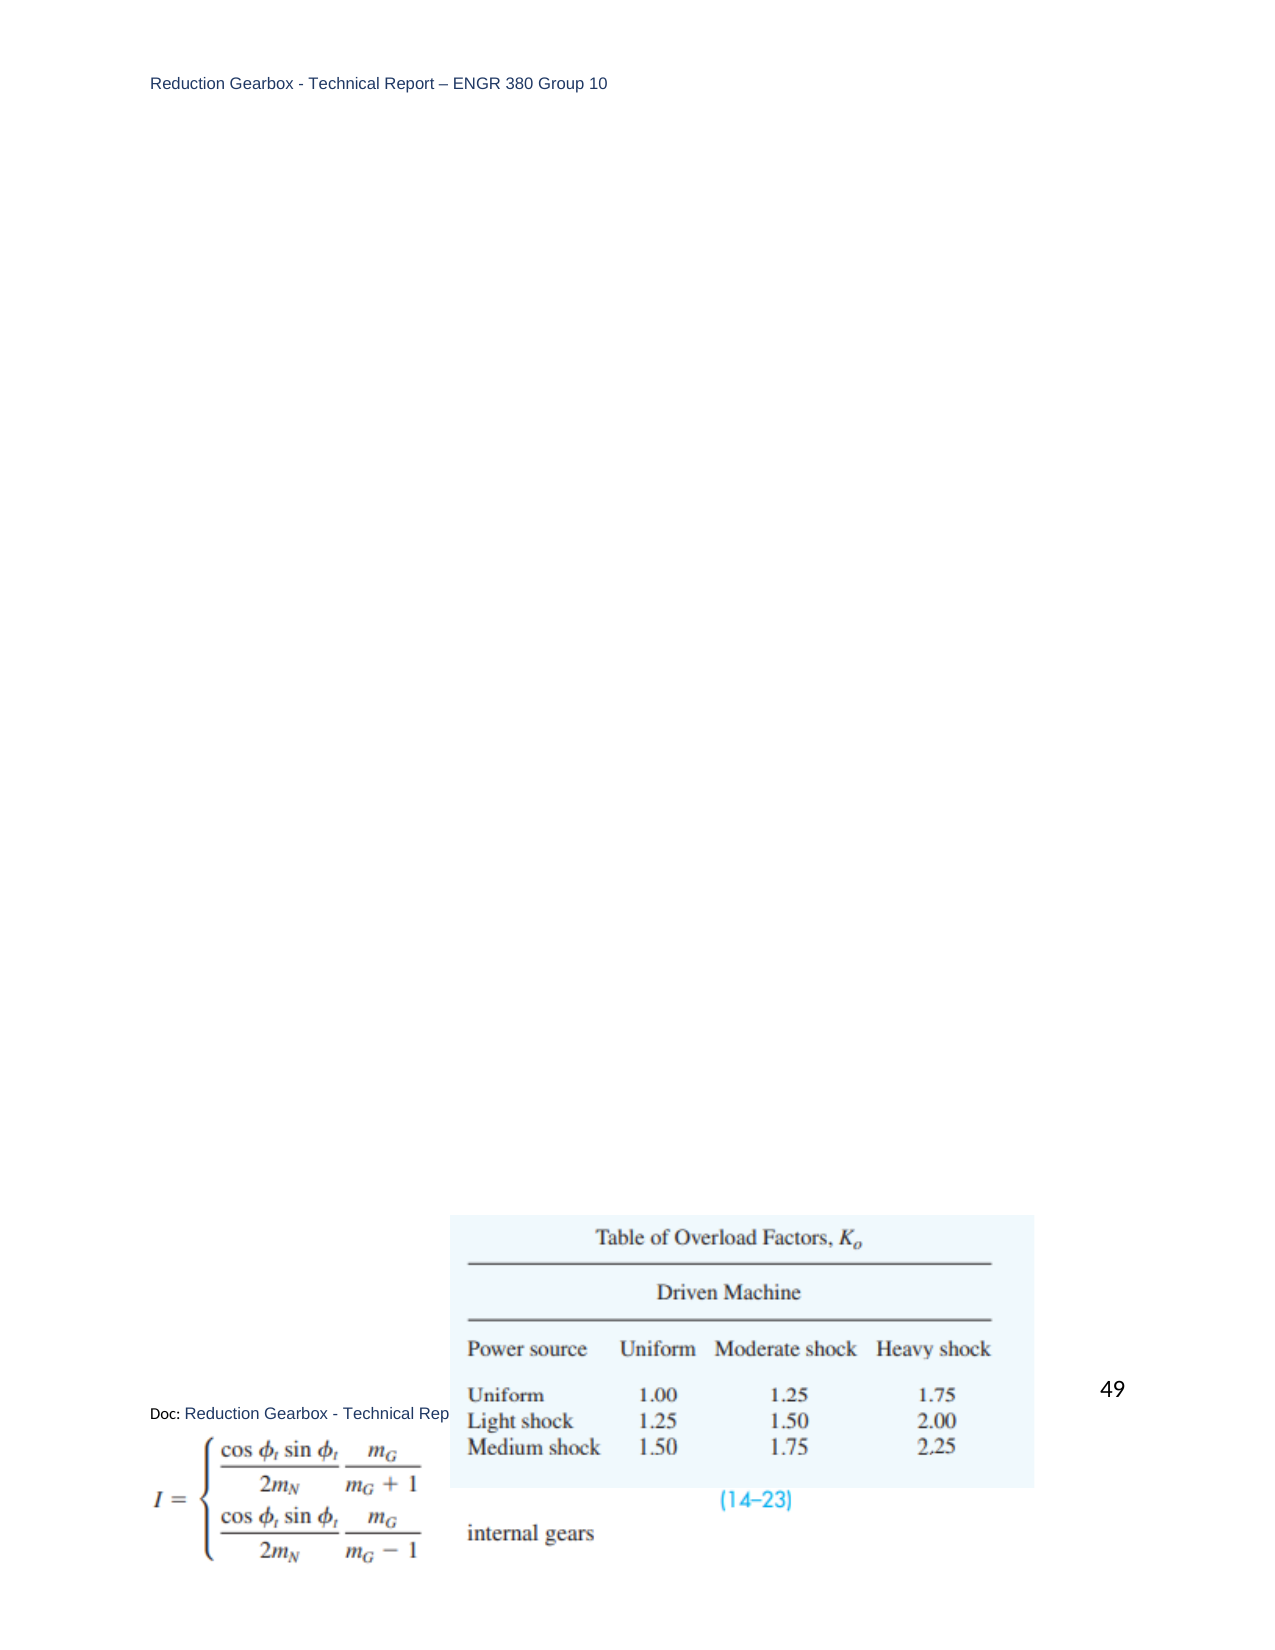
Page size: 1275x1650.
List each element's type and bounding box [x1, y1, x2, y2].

picture [150, 1215, 1035, 1577]
